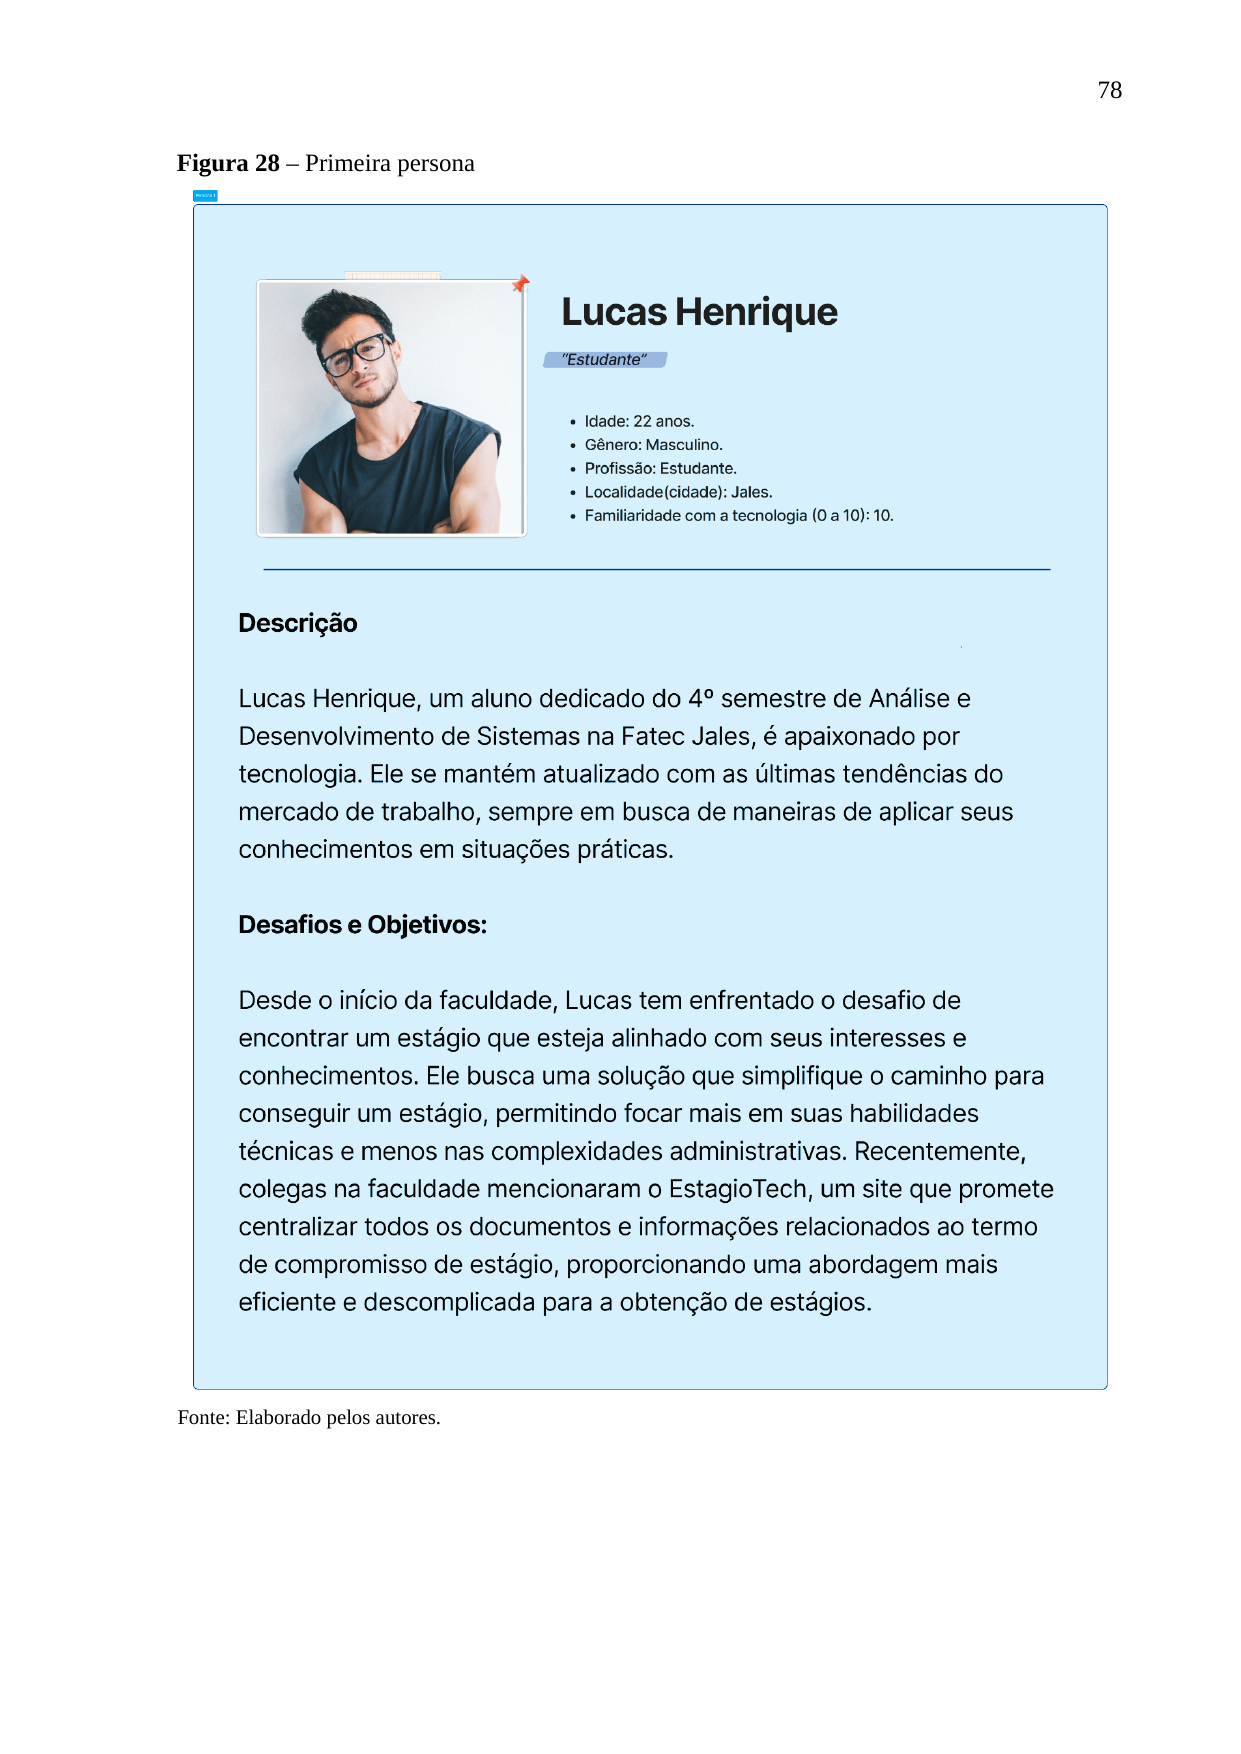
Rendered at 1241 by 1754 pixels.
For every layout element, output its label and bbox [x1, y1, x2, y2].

text [177, 1405, 1122, 1429]
picture [177, 188, 1123, 1405]
